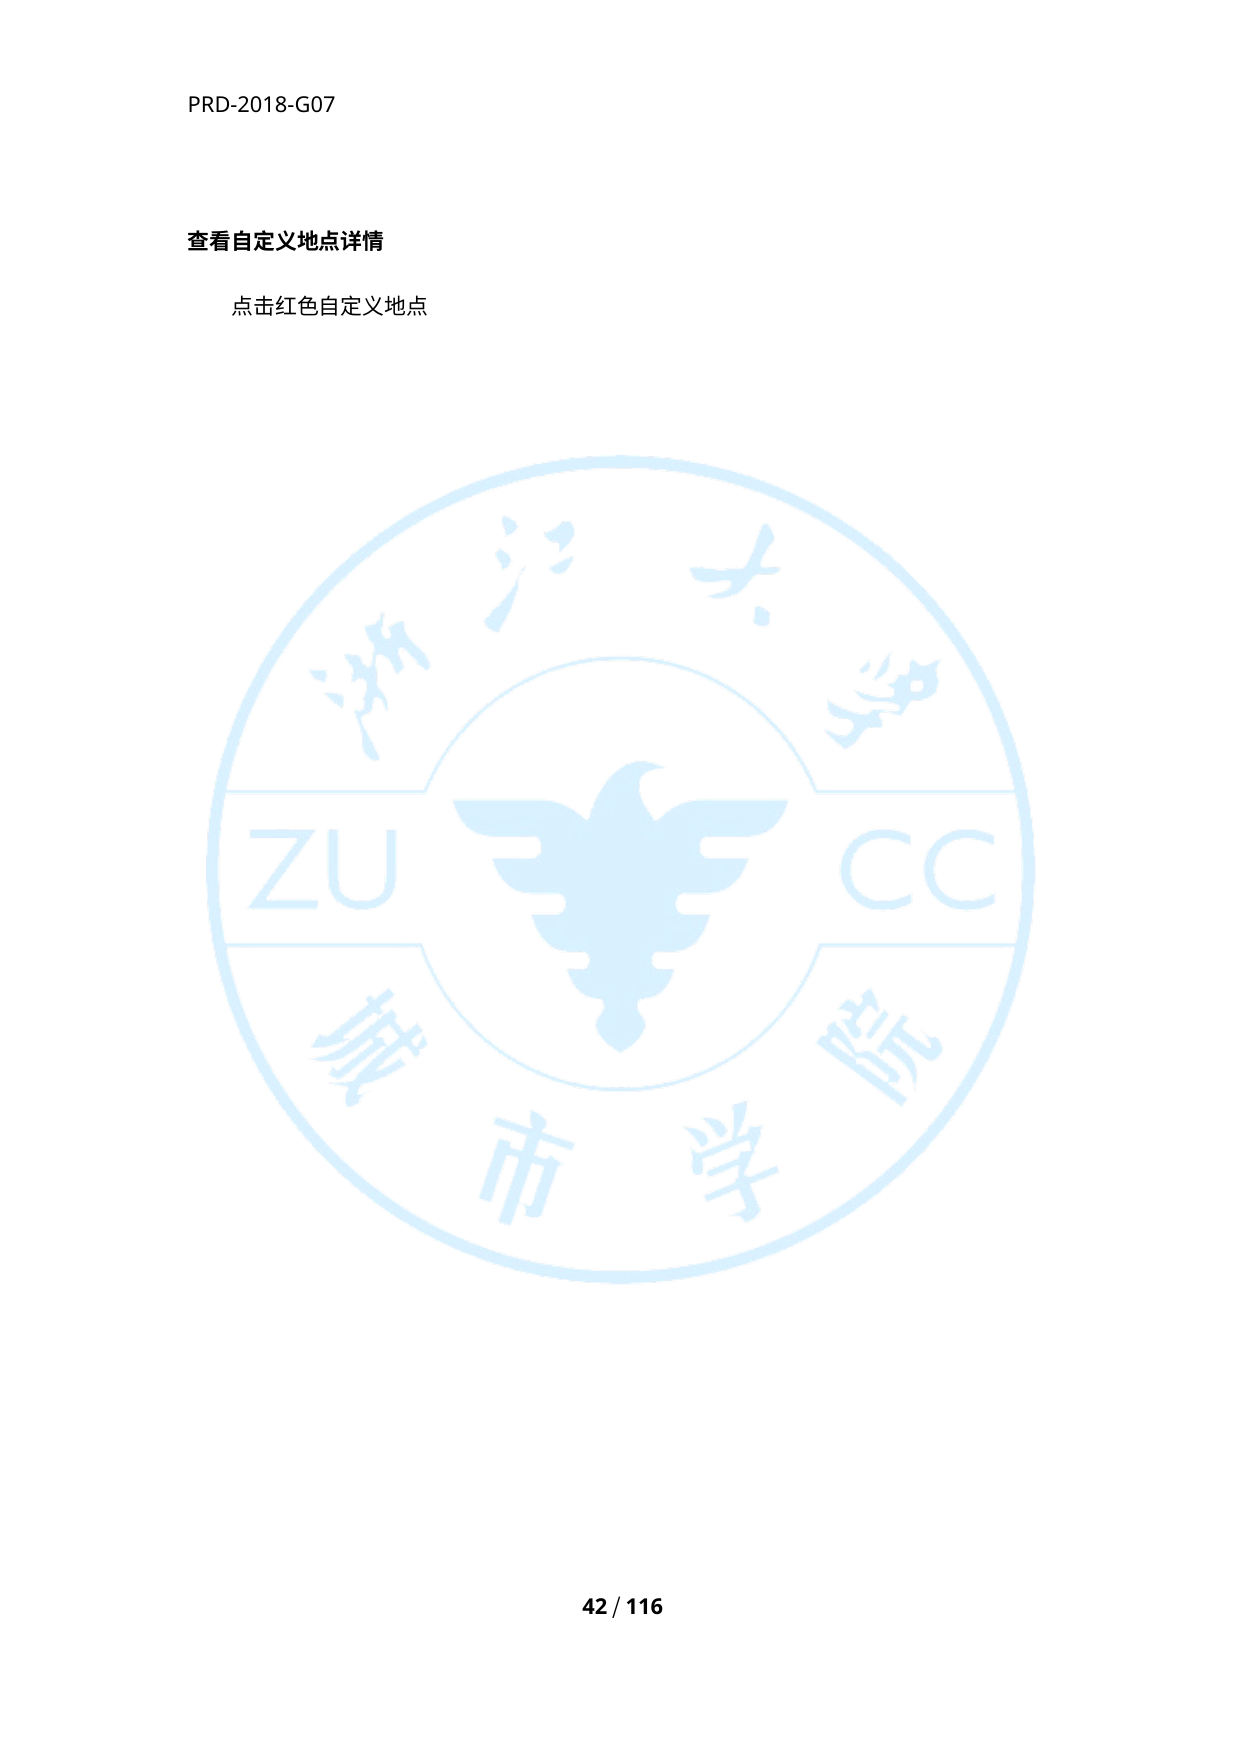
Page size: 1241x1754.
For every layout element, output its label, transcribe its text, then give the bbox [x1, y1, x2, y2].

subtitle 查看自定义地点详情 [187, 224, 1053, 256]
text 点击红色自定义地点 [187, 289, 1053, 321]
